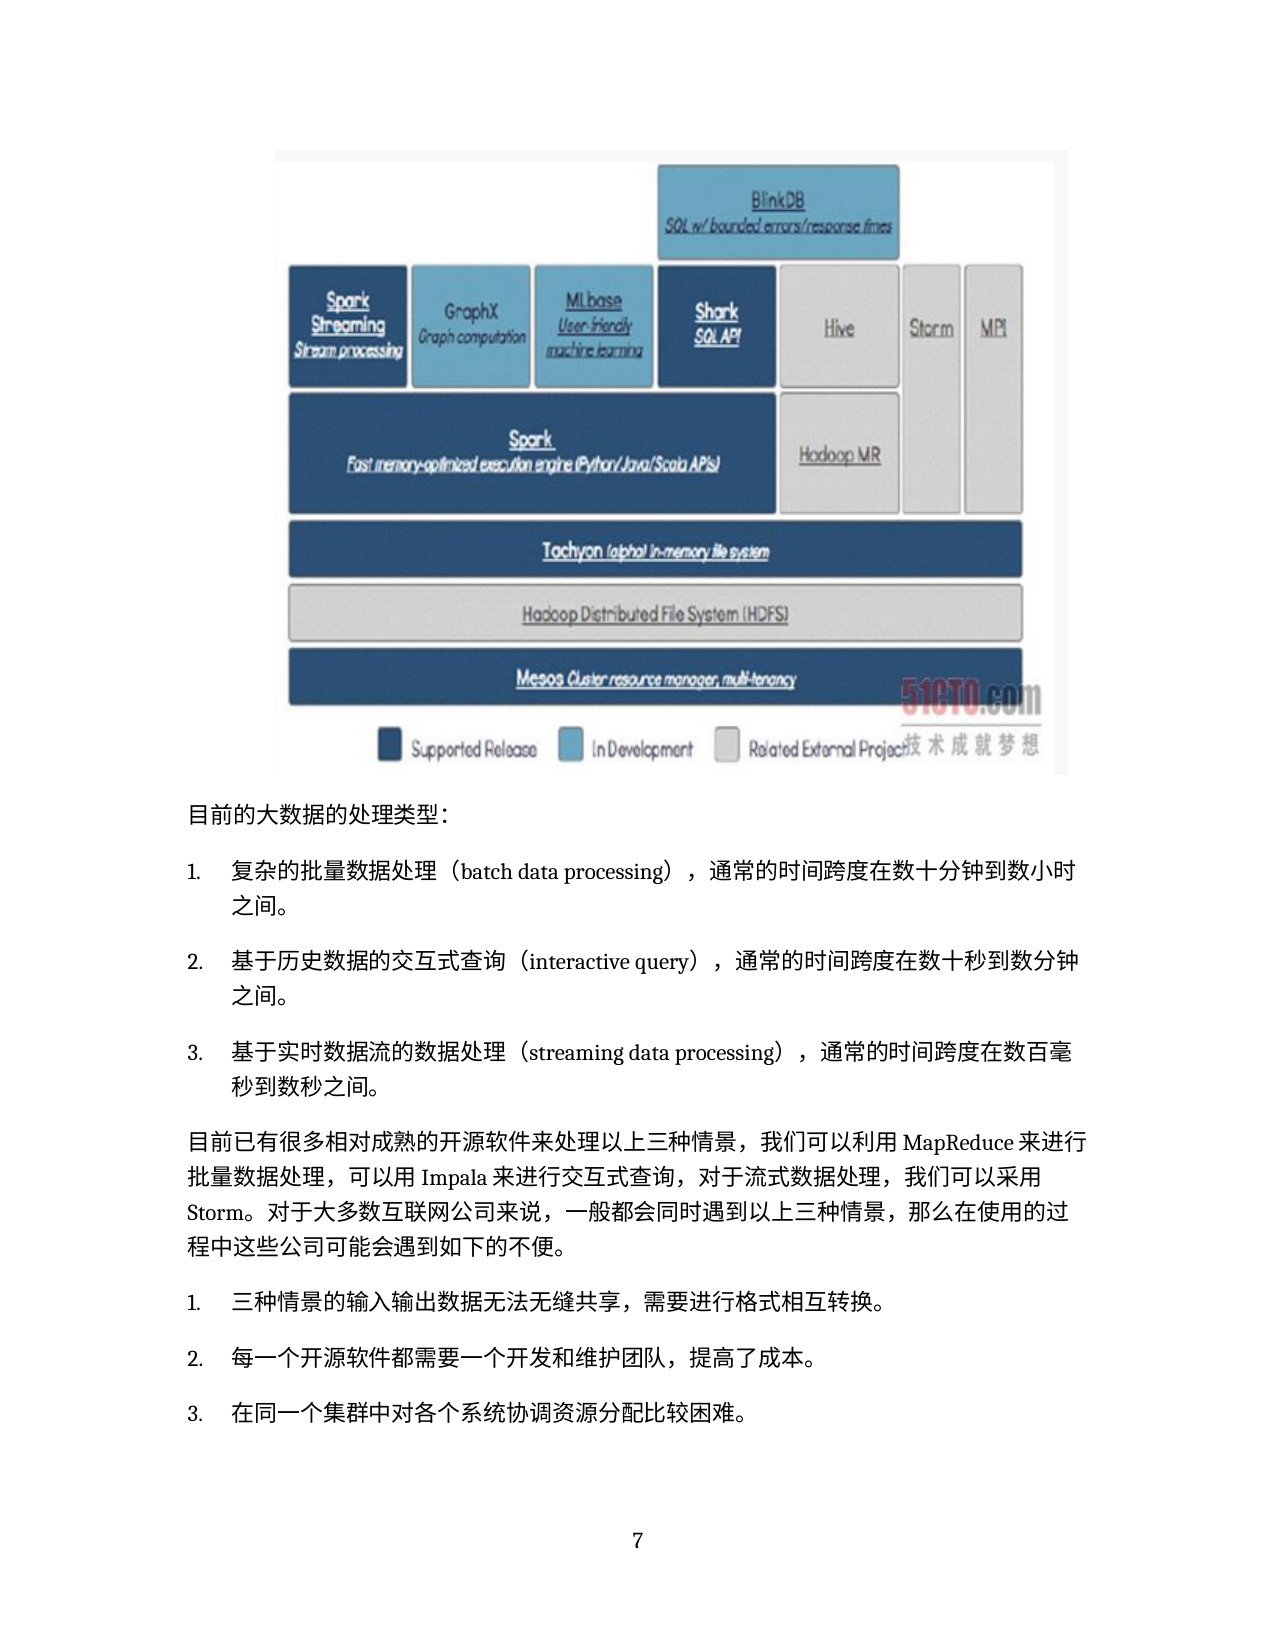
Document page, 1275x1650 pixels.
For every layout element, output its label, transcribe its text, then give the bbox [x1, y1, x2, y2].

list 基于历史数据的交互式查询（interactive query），通常的时间跨度在数十秒到数分钟之间。 [187, 943, 1087, 1011]
list 三种情景的输入输出数据无法无缝共享，需要进行格式相互转换。 [187, 1284, 1087, 1317]
text 目前的大数据的处理类型： [187, 797, 1087, 830]
text 目前已有很多相对成熟的开源软件来处理以上三种情景，我们可以利用MapReduce来进行批量数据处理，可以用Impala来进行交互式查询，对于流式数据处理，我们可以采用Storm。对于大多数互联网公司来说，一般都会同时遇到以上三种情景，那么在使用的过程中这些公司可能会遇到如下的不便。 [187, 1124, 1087, 1262]
list 复杂的批量数据处理（batch data processing），通常的时间跨度在数十分钟到数小时之间。 [187, 853, 1087, 921]
list 基于实时数据流的数据处理（streaming data processing），通常的时间跨度在数百毫秒到数秒之间。 [187, 1033, 1087, 1102]
list 每一个开源软件都需要一个开发和维护团队，提高了成本。 [187, 1339, 1087, 1373]
picture [274, 150, 1069, 775]
list 在同一个集群中对各个系统协调资源分配比较困难。 [187, 1395, 1087, 1428]
